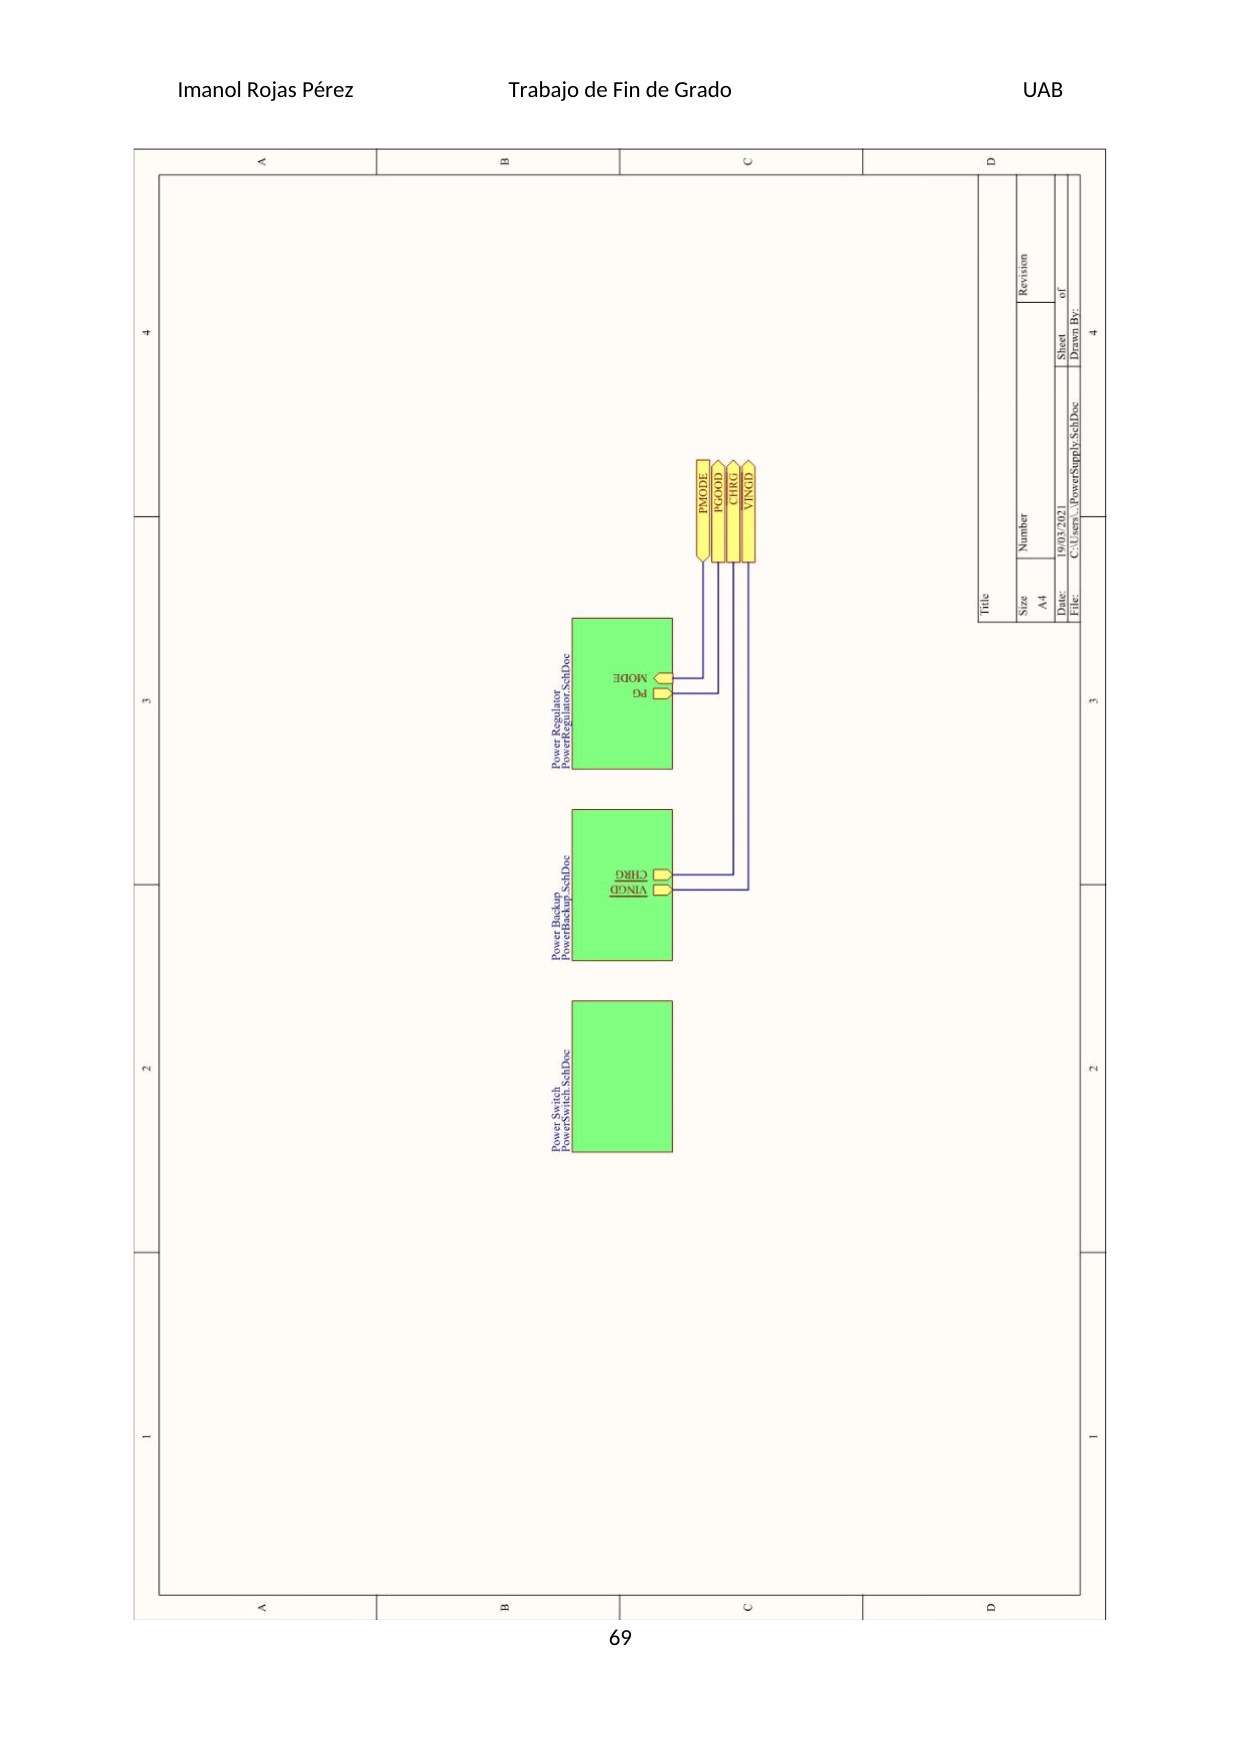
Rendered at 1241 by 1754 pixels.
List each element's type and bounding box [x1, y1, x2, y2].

picture [135, 149, 1107, 1620]
